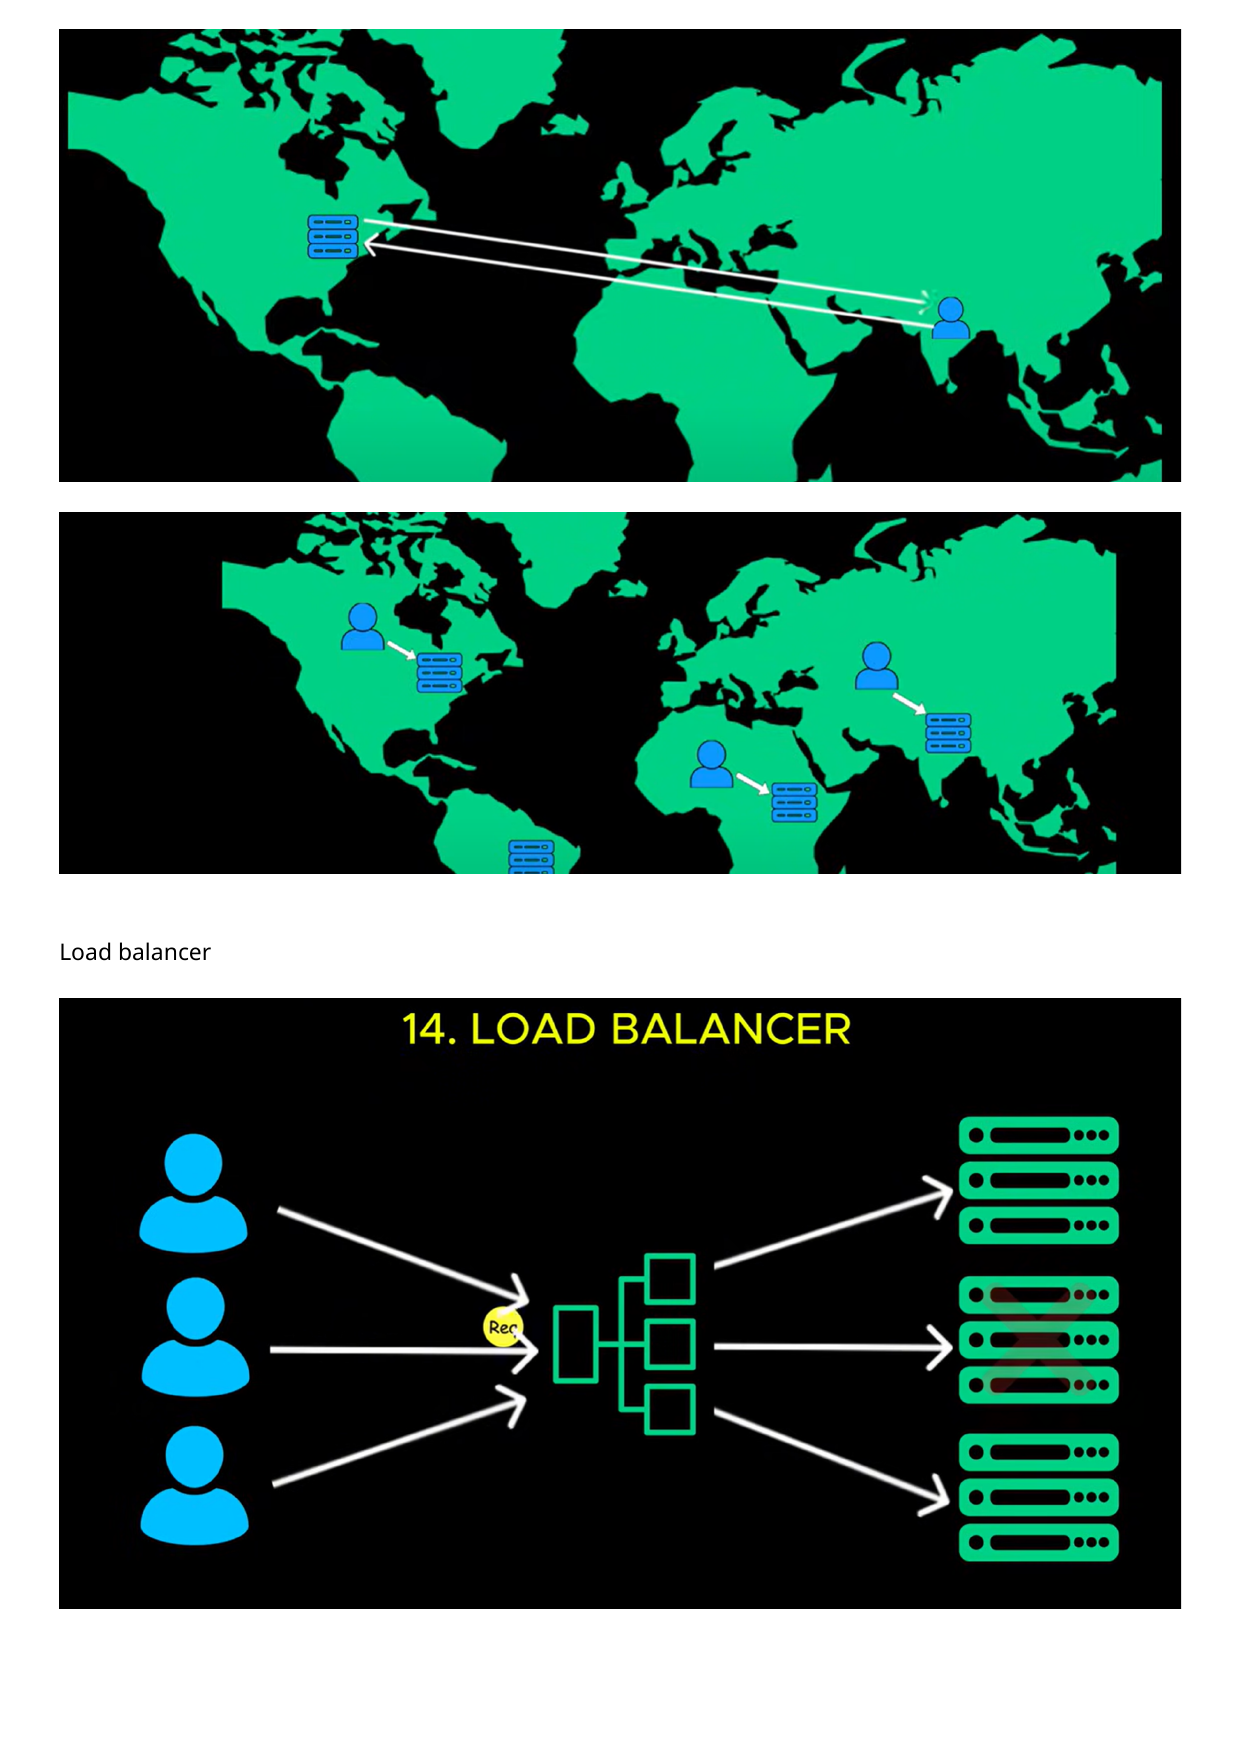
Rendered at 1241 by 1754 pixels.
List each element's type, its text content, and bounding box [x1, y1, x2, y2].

picture [59, 998, 1182, 1609]
text Load balancer [59, 936, 1181, 968]
picture [59, 29, 1182, 482]
picture [59, 512, 1182, 874]
